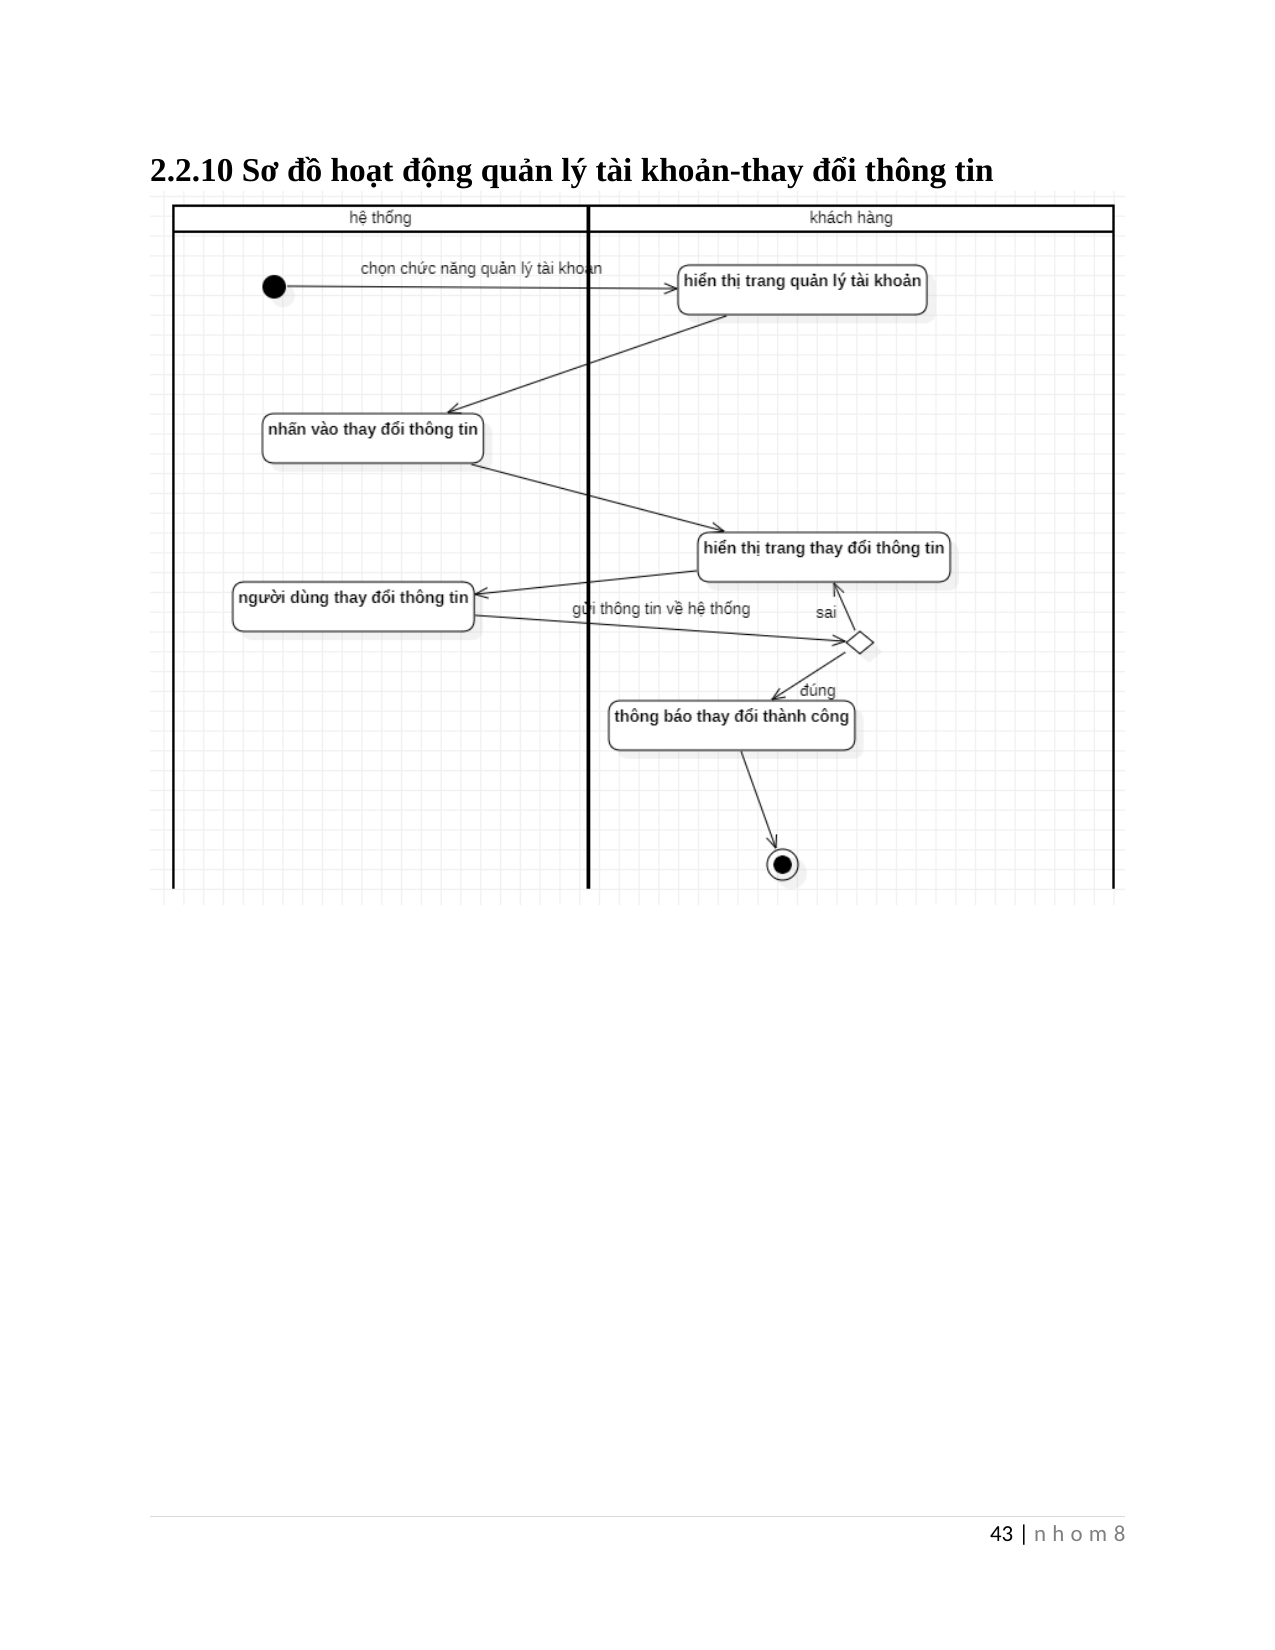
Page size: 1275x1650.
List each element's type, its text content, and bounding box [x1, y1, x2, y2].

subtitle 2.2.10 Sơ đồ hoạt động quản lý tài khoản-thay đổi thông tin [150, 150, 1125, 188]
picture [150, 191, 1125, 905]
